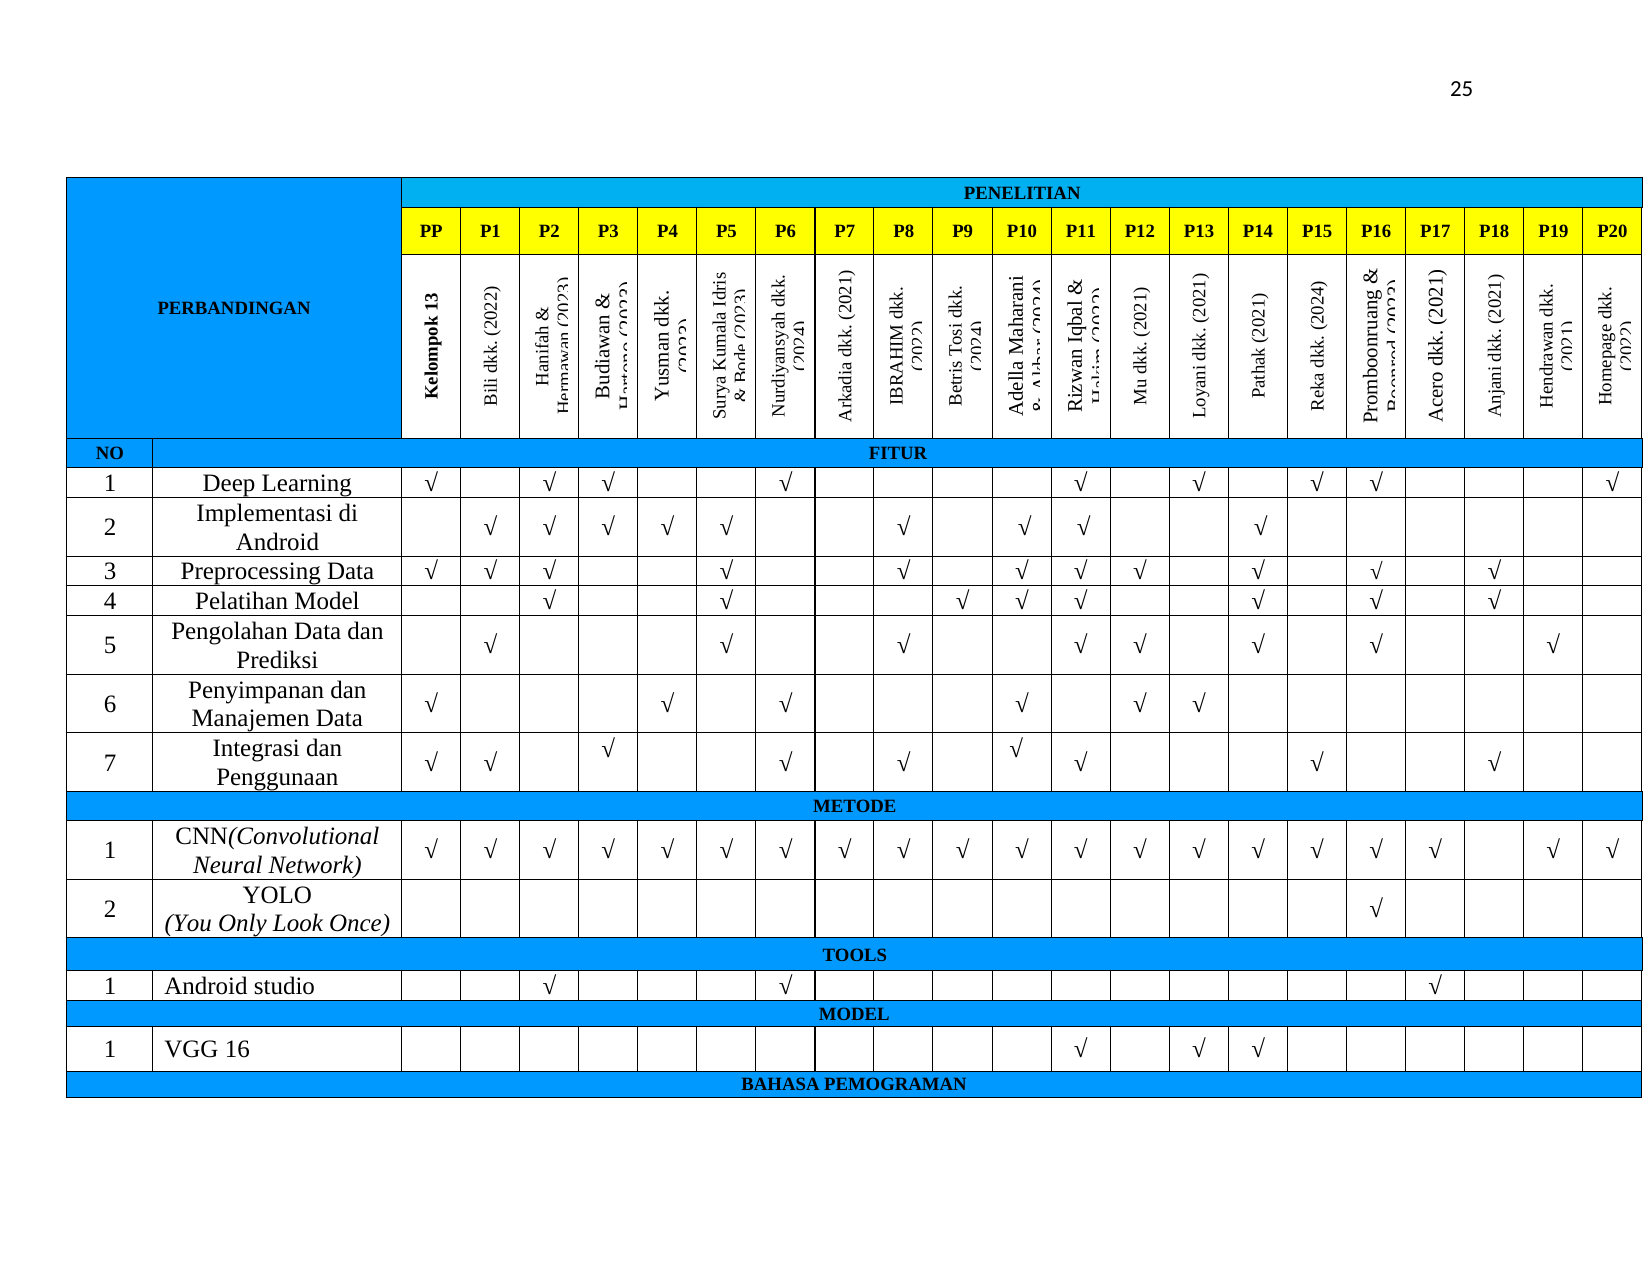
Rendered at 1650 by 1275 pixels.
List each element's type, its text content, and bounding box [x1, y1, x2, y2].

table_cell [697, 468, 755, 497]
table_cell [1347, 880, 1405, 937]
table_cell √ [1347, 821, 1405, 879]
table_cell √ [697, 821, 755, 879]
table_cell √ [697, 616, 755, 674]
table_cell [1111, 468, 1169, 497]
table_cell √ [1052, 616, 1110, 674]
table_cell √ [1288, 821, 1346, 879]
table_cell [1406, 498, 1464, 556]
table_cell [874, 675, 932, 732]
table_cell [1229, 468, 1287, 497]
table_cell √ [1052, 1027, 1110, 1071]
table_cell [638, 468, 696, 497]
table_cell YOLO (You Only Look Once) [153, 880, 401, 937]
table_cell √ [461, 557, 519, 585]
table_cell √ [579, 821, 637, 879]
table_cell [1052, 557, 1110, 585]
table_cell Android studio [153, 971, 401, 1000]
table_cell [1465, 1027, 1523, 1071]
table_cell [1347, 1027, 1405, 1071]
table_cell √ [402, 675, 460, 732]
table_cell [697, 880, 755, 937]
table_cell [993, 586, 1051, 615]
table_cell Penyimpanan dan Manajemen Data [153, 675, 401, 732]
table_cell [697, 1027, 755, 1071]
table_cell [1583, 880, 1641, 937]
table_cell [993, 733, 1051, 791]
table_cell [816, 880, 873, 937]
table_cell [1583, 675, 1641, 732]
table_cell [993, 971, 1051, 1000]
table_cell √ [1111, 557, 1169, 585]
table_cell [1524, 557, 1582, 585]
table_cell [1111, 971, 1169, 1000]
table_cell [756, 880, 814, 937]
table_cell [933, 498, 992, 556]
table_cell [756, 557, 814, 585]
table_cell √ [520, 586, 578, 615]
table_cell √ [1347, 616, 1405, 674]
table_cell Pelatihan Model [153, 586, 401, 615]
table_cell P4 [638, 208, 696, 254]
table_cell [1052, 468, 1110, 497]
table_cell [638, 880, 696, 937]
table_cell [816, 616, 873, 674]
table_cell [1406, 557, 1464, 585]
table_cell [520, 733, 578, 791]
table_cell √ [1583, 821, 1641, 879]
table_cell √ [1111, 821, 1169, 879]
table_cell [1406, 1027, 1464, 1071]
table_cell [402, 971, 460, 1000]
table_cell [1170, 971, 1228, 1000]
table_cell [1288, 616, 1346, 674]
table_cell [1111, 733, 1169, 791]
table_cell P19 [1524, 208, 1582, 254]
table_cell [993, 1027, 1051, 1071]
table_cell √ [1170, 821, 1228, 879]
table_cell [1347, 675, 1405, 732]
table_cell [1347, 586, 1405, 615]
table_cell [697, 971, 755, 1000]
table_cell 1 [67, 821, 152, 879]
table_cell [1052, 733, 1110, 791]
table_cell [1229, 971, 1287, 1000]
table_cell P18 [1465, 208, 1523, 254]
table_cell [1465, 733, 1523, 791]
table_cell P1 [461, 208, 519, 254]
table_cell [520, 880, 578, 937]
table_cell Implementasi di Android [153, 498, 401, 556]
table_cell √ [1583, 468, 1641, 497]
table_cell P7 [816, 208, 873, 254]
table_cell √ [874, 616, 932, 674]
table_cell √ [461, 616, 519, 674]
table_cell [638, 557, 696, 585]
table_cell [1524, 733, 1582, 791]
table_cell [1288, 498, 1346, 556]
table_cell [579, 586, 637, 615]
table_cell 2 [67, 498, 152, 556]
table_cell Integrasi dan Penggunaan [153, 733, 401, 791]
table_cell √ [638, 821, 696, 879]
table_cell [1347, 498, 1405, 556]
table_cell √ [638, 498, 696, 556]
table_cell P2 [520, 208, 578, 254]
table_cell [520, 616, 578, 674]
table_cell [1583, 1027, 1641, 1071]
table_cell PP [402, 208, 460, 254]
table_cell √ [520, 557, 578, 585]
table_cell BAHASA PEMOGRAMAN [67, 1072, 1641, 1097]
table_cell [1465, 675, 1523, 732]
table_cell P14 [1229, 208, 1287, 254]
table_cell [1465, 498, 1523, 556]
table_cell P5 [697, 208, 755, 254]
table_cell [933, 616, 992, 674]
table_cell [1288, 586, 1346, 615]
table_cell [1583, 498, 1641, 556]
table_cell [1465, 971, 1523, 1000]
table_cell √ [1524, 616, 1582, 674]
table_cell [993, 557, 1051, 585]
table_cell [461, 971, 519, 1000]
table_cell [579, 557, 637, 585]
table_cell P20 [1583, 208, 1641, 254]
table_cell P15 [1288, 208, 1346, 254]
table_cell [1229, 498, 1287, 556]
table_cell [697, 675, 755, 732]
table_cell √ [520, 971, 578, 1000]
table_cell 1 [67, 468, 152, 497]
table_cell [402, 733, 460, 791]
table_cell P8 [874, 208, 932, 254]
table_cell [461, 675, 519, 732]
table_cell √ [1170, 1027, 1228, 1071]
table_cell √ [520, 821, 578, 879]
table_cell 1 [67, 971, 152, 1000]
table_cell [638, 1027, 696, 1071]
table_cell [1288, 880, 1346, 937]
table_cell [1288, 557, 1346, 585]
table_cell [1583, 971, 1641, 1000]
table_cell √ [1229, 616, 1287, 674]
table_cell [1583, 733, 1641, 791]
table_cell √ [874, 557, 932, 585]
table_cell [638, 971, 696, 1000]
table_cell [1229, 675, 1287, 732]
table_cell √ [1406, 821, 1464, 879]
table_cell [461, 1027, 519, 1071]
table_cell [1406, 675, 1464, 732]
table_cell [933, 557, 992, 585]
table_cell [1347, 971, 1405, 1000]
table_cell 4 [67, 586, 152, 615]
table_cell [520, 1027, 578, 1071]
table_cell [1229, 586, 1287, 615]
table_cell [816, 557, 873, 585]
table_cell [756, 586, 814, 615]
table_cell [1170, 733, 1228, 791]
table_cell √ [1465, 557, 1523, 585]
table_cell [1524, 675, 1582, 732]
table_cell [638, 586, 696, 615]
table_cell [1406, 880, 1464, 937]
table_cell [933, 971, 992, 1000]
table_cell [1170, 880, 1228, 937]
table_cell [1170, 586, 1228, 615]
table_cell [1052, 675, 1110, 732]
table_header PENELITIAN [402, 178, 1642, 207]
table_cell √ [1111, 675, 1169, 732]
table_cell [756, 675, 814, 732]
table_cell [874, 733, 932, 791]
table_cell [1052, 880, 1110, 937]
table_cell [1524, 971, 1582, 1000]
table_cell [520, 498, 578, 556]
table_cell [1524, 468, 1582, 497]
table_cell TOOLS [67, 938, 1642, 970]
table_cell [933, 880, 992, 937]
table_cell √ [579, 468, 637, 497]
table_cell [874, 468, 932, 497]
table_cell Deep Learning [153, 468, 401, 497]
table_cell √ [756, 821, 814, 879]
table_cell √ [1406, 971, 1464, 1000]
table_cell [1524, 498, 1582, 556]
table_cell √ [1229, 557, 1287, 585]
table_cell [874, 586, 932, 615]
table_cell [933, 675, 992, 732]
table_cell P10 [993, 208, 1051, 254]
table_cell [1111, 586, 1169, 615]
table_cell [579, 616, 637, 674]
table_cell √ [1229, 821, 1287, 879]
table_cell [402, 586, 460, 615]
table_cell [1288, 733, 1346, 791]
table_cell [1288, 468, 1346, 497]
table_cell [1288, 675, 1346, 732]
table_cell √ [874, 821, 932, 879]
table_cell [1524, 1027, 1582, 1071]
table_cell P3 [579, 208, 637, 254]
table_cell [993, 498, 1051, 556]
table_cell [1406, 733, 1464, 791]
table_cell √ [1170, 675, 1228, 732]
table_cell [993, 468, 1051, 497]
table_cell [1465, 880, 1523, 937]
table_cell [461, 468, 519, 497]
table_header PERBANDINGAN [67, 178, 401, 438]
table_cell [993, 616, 1051, 674]
table_cell √ [993, 821, 1051, 879]
table_cell 6 [67, 675, 152, 732]
table_cell [1347, 468, 1405, 497]
table_cell √ [1111, 616, 1169, 674]
table_cell [1583, 616, 1641, 674]
table_cell FITUR [153, 439, 1642, 467]
table_cell [1170, 498, 1228, 556]
table_cell [638, 675, 696, 732]
table_cell [1583, 557, 1641, 585]
table_cell √ [402, 821, 460, 879]
table_cell [1288, 971, 1346, 1000]
table_cell [1170, 616, 1228, 674]
table_cell [1170, 468, 1228, 497]
table_cell P17 [1406, 208, 1464, 254]
table_cell [1583, 586, 1641, 615]
table_cell MODEL [67, 1001, 1641, 1026]
table_cell [402, 880, 460, 937]
table_cell [1288, 1027, 1346, 1071]
table_cell [1111, 880, 1169, 937]
table_cell √ [756, 971, 814, 1000]
table_cell √ [697, 557, 755, 585]
table_cell [579, 733, 637, 791]
table_cell √ [461, 821, 519, 879]
table_cell [697, 733, 755, 791]
table_cell [579, 1027, 637, 1071]
table_cell [1170, 557, 1228, 585]
table_cell 1 [67, 1027, 152, 1071]
table_cell P9 [933, 208, 992, 254]
table_cell [461, 880, 519, 937]
table_cell √ [697, 586, 755, 615]
table_cell [1406, 616, 1464, 674]
table_cell [874, 1027, 932, 1071]
table_cell 7 [67, 733, 152, 791]
table_cell [1111, 498, 1169, 556]
table_cell P11 [1052, 208, 1110, 254]
table_cell [933, 468, 992, 497]
table_cell √ [402, 557, 460, 585]
table_cell VGG 16 [153, 1027, 401, 1071]
table_cell [1406, 586, 1464, 615]
table_cell 5 [67, 616, 152, 674]
table_cell [933, 586, 992, 615]
table_cell [816, 675, 873, 732]
table_cell [579, 880, 637, 937]
table_cell Pengolahan Data dan Prediksi [153, 616, 401, 674]
table_cell [756, 498, 814, 556]
table_cell √ [756, 468, 814, 497]
table_cell √ [579, 498, 637, 556]
table_cell [1229, 733, 1287, 791]
table_cell √ [402, 468, 460, 497]
table_cell [402, 498, 460, 556]
table_cell [402, 616, 460, 674]
table_cell [816, 1027, 873, 1071]
table_cell [756, 733, 814, 791]
table_cell √ [520, 468, 578, 497]
table_cell [579, 971, 637, 1000]
table_cell P13 [1170, 208, 1228, 254]
table_cell METODE [67, 792, 1642, 820]
table_cell √ [933, 821, 992, 879]
table_cell P12 [1111, 208, 1169, 254]
table_cell [402, 1027, 460, 1071]
table_cell [933, 733, 992, 791]
table_cell √ [816, 821, 873, 879]
table_cell [1347, 733, 1405, 791]
table_cell [1465, 586, 1523, 615]
table_cell Preprocessing Data [153, 557, 401, 585]
table_cell 3 [67, 557, 152, 585]
table_cell [461, 586, 519, 615]
table_cell [638, 616, 696, 674]
table_cell [520, 675, 578, 732]
table_cell [1052, 971, 1110, 1000]
table_cell [816, 971, 873, 1000]
table_cell √ [1229, 1027, 1287, 1071]
table_cell CNN(Convolutional Neural Network) [153, 821, 401, 879]
table_cell Kelompok 13 [402, 255, 460, 438]
table_cell [816, 733, 873, 791]
table_cell P6 [756, 208, 814, 254]
table_cell 2 [67, 880, 152, 937]
table_cell [1524, 586, 1582, 615]
table_cell [1111, 1027, 1169, 1071]
table_cell √ [874, 498, 932, 556]
table_cell [1229, 880, 1287, 937]
table_cell √ [1052, 821, 1110, 879]
table_cell [638, 733, 696, 791]
table_cell [1465, 821, 1523, 879]
table_cell NO [67, 439, 152, 467]
table_cell [993, 880, 1051, 937]
table_cell √ [1524, 821, 1582, 879]
table_cell √ [1347, 557, 1405, 585]
table_cell [874, 971, 932, 1000]
table_cell √ [461, 498, 519, 556]
table_cell [1465, 468, 1523, 497]
table_cell [1052, 498, 1110, 556]
table_cell √ [993, 675, 1051, 732]
table_cell [1465, 616, 1523, 674]
table_cell [756, 1027, 814, 1071]
table_cell [933, 1027, 992, 1071]
table_cell [1524, 880, 1582, 937]
table_cell [1406, 468, 1464, 497]
table_cell [756, 616, 814, 674]
table_cell [461, 733, 519, 791]
table_cell [816, 498, 873, 556]
table_cell [697, 498, 755, 556]
table_cell [874, 880, 932, 937]
table_cell [816, 468, 873, 497]
table_cell [579, 675, 637, 732]
table_cell [816, 586, 873, 615]
table_cell P16 [1347, 208, 1405, 254]
table_cell [1052, 586, 1110, 615]
